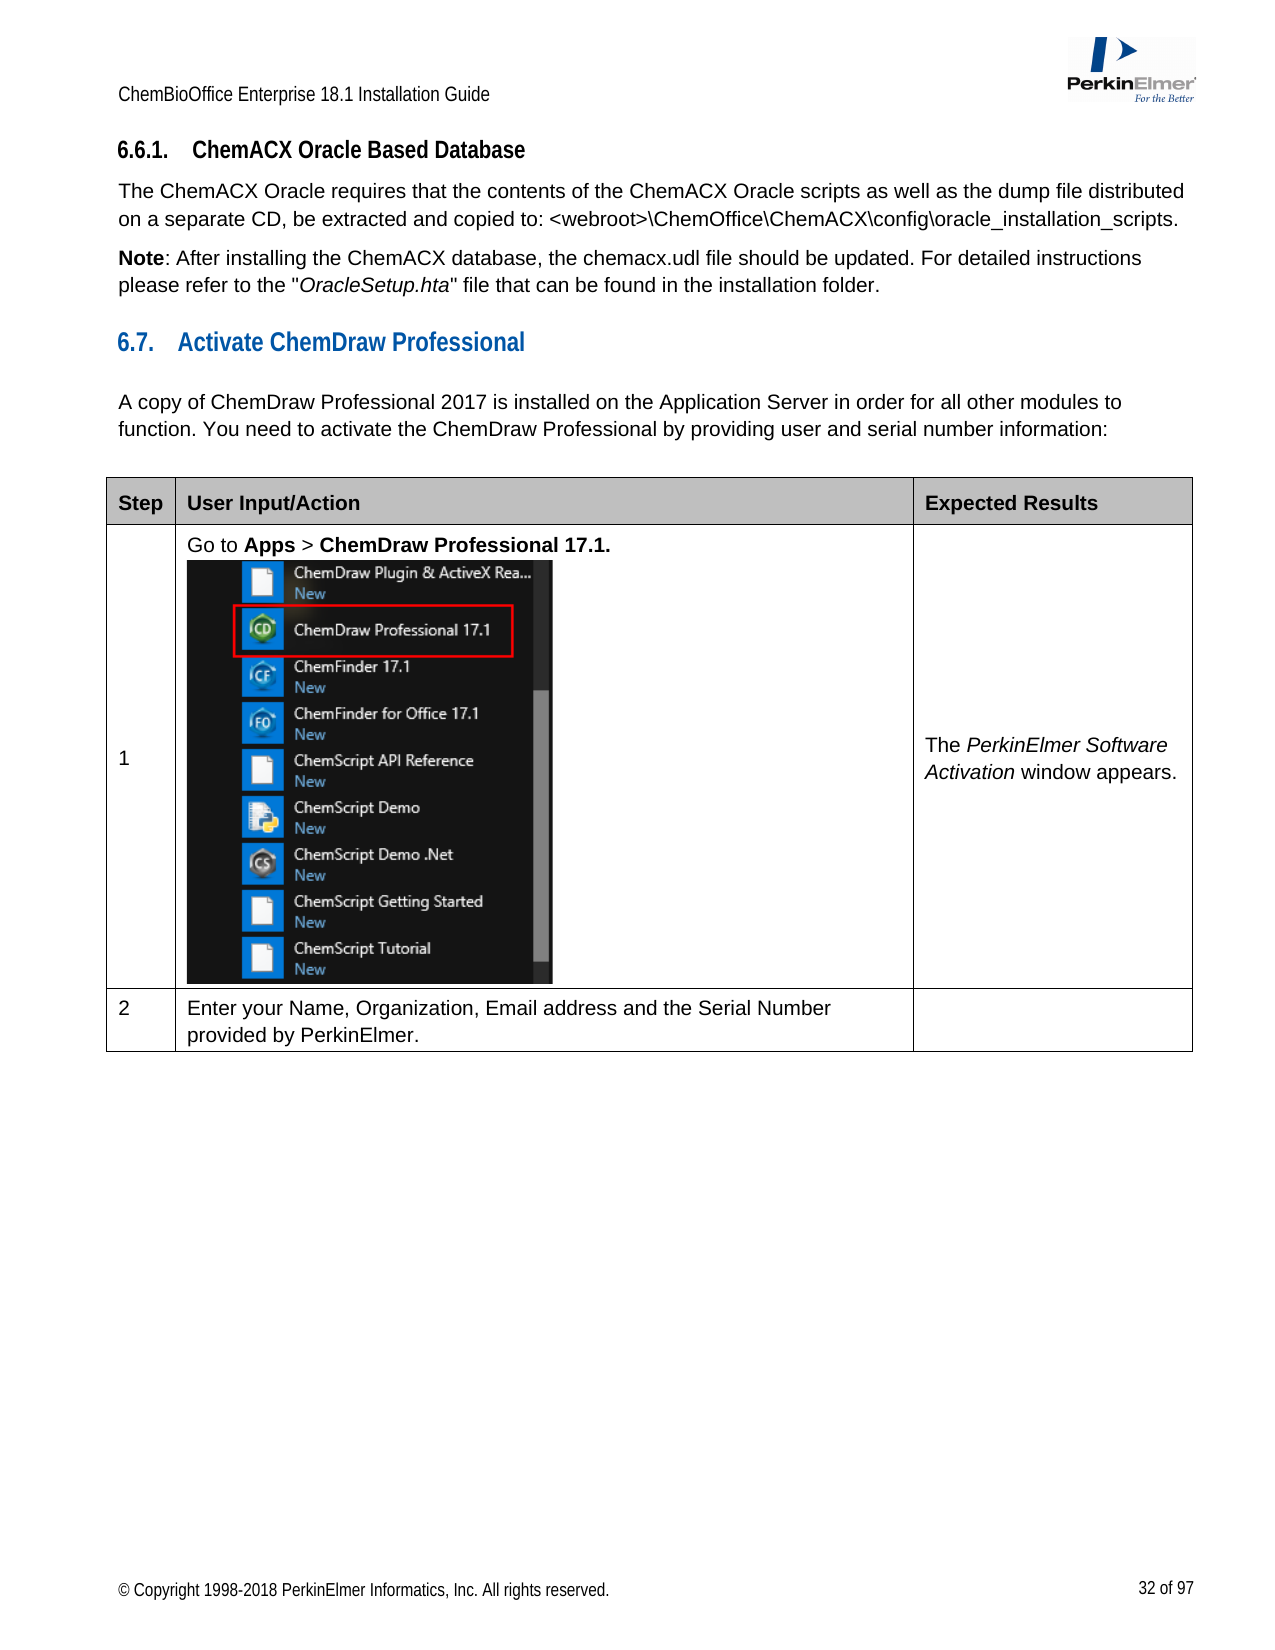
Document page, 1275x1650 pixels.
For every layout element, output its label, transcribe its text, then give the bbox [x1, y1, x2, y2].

table_cell Go to Apps > ChemDraw Professional 17.1. [176, 525, 913, 988]
subtitle ChemACX Oracle Based Database [117, 135, 1204, 164]
picture [1067, 37, 1197, 102]
picture [186, 560, 553, 984]
table_cell [914, 989, 1192, 1051]
text A copy of ChemDraw Professional 2017 is installed on the Application Server in order for all other modules to function. You need to activate the ChemDraw Professional by providing user and serial number information: [118, 386, 1204, 441]
table_header Step [107, 478, 175, 524]
list Note: After installing the ChemACX database, the chemacx.udl file should be updated. For detailed instructions please refer to the "OracleSetup.hta" file that can be found in the installation folder. [118, 243, 1204, 297]
table_cell The PerkinElmer Software Activation window appears. [914, 525, 1192, 988]
table_cell 2 [107, 989, 175, 1051]
table_cell 1 [107, 525, 175, 988]
subtitle Activate ChemDraw Professional [117, 326, 1204, 357]
table_header User Input/Action [176, 478, 913, 524]
table_header Expected Results [914, 478, 1192, 524]
table_cell Enter your Name, Organization, Email address and the Serial Number provided by PerkinElmer. [176, 989, 913, 1051]
list The ChemACX Oracle requires that the contents of the ChemACX Oracle scripts as well as the dump file distributed on a separate CD, be extracted and copied to: <webroot>\ChemOffice\ChemACX\config\oracle_installation_scripts. [118, 176, 1204, 230]
